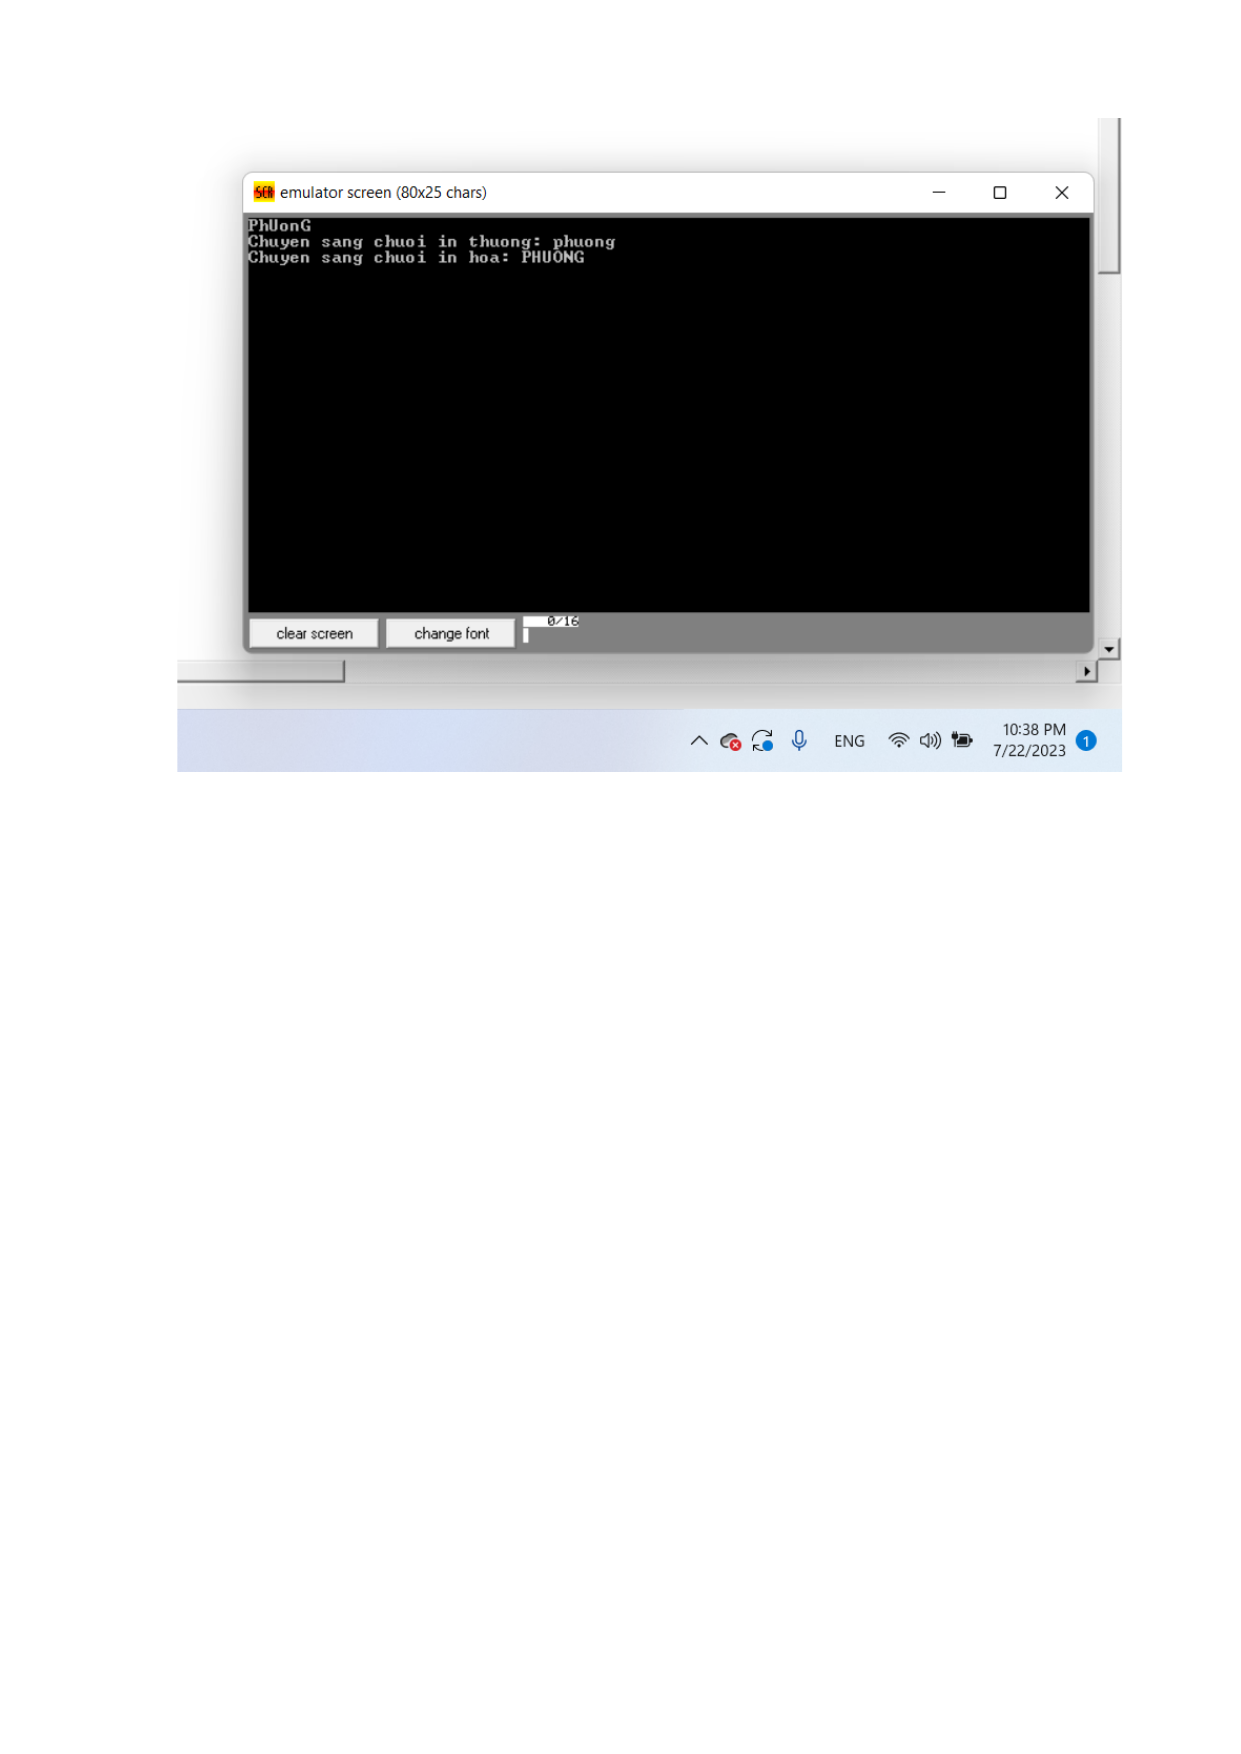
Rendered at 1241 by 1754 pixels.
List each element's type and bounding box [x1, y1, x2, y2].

picture [177, 118, 1123, 772]
